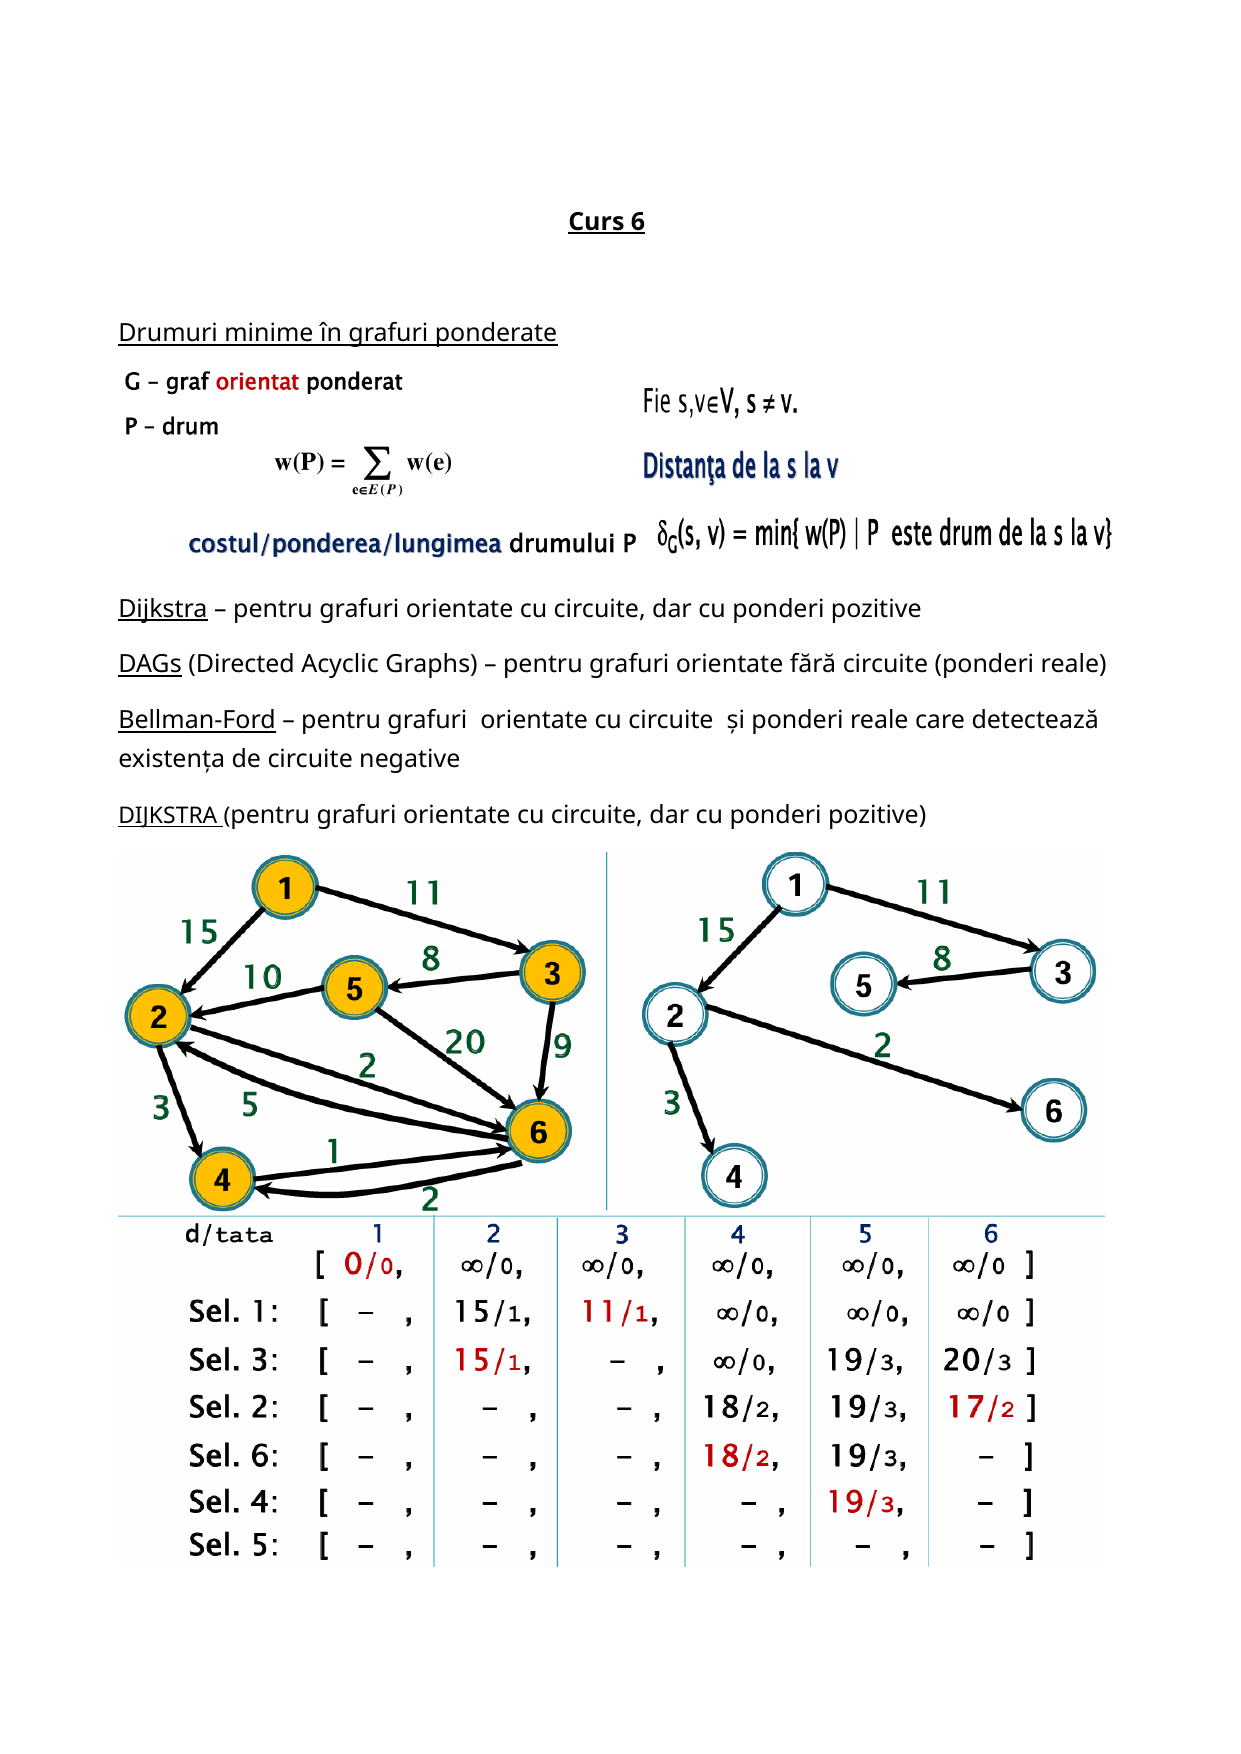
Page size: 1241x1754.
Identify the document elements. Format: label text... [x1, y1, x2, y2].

text Bellman-Ford – pentru grafuri orientate cu circuite și ponderi reale care detectează existența de circuite negative [118, 702, 1122, 775]
text Drumuri minime în grafuri ponderate [118, 315, 1122, 349]
text DIJKSTRA (pentru grafuri orientate cu circuite, dar cu ponderi pozitive) [118, 797, 1122, 831]
picture [118, 361, 1114, 565]
text Curs 6 [118, 203, 1122, 237]
picture [118, 852, 1105, 1567]
text DAGs (Directed Acyclic Graphs) – pentru grafuri orientate fără circuite (ponderi reale) [118, 646, 1122, 680]
